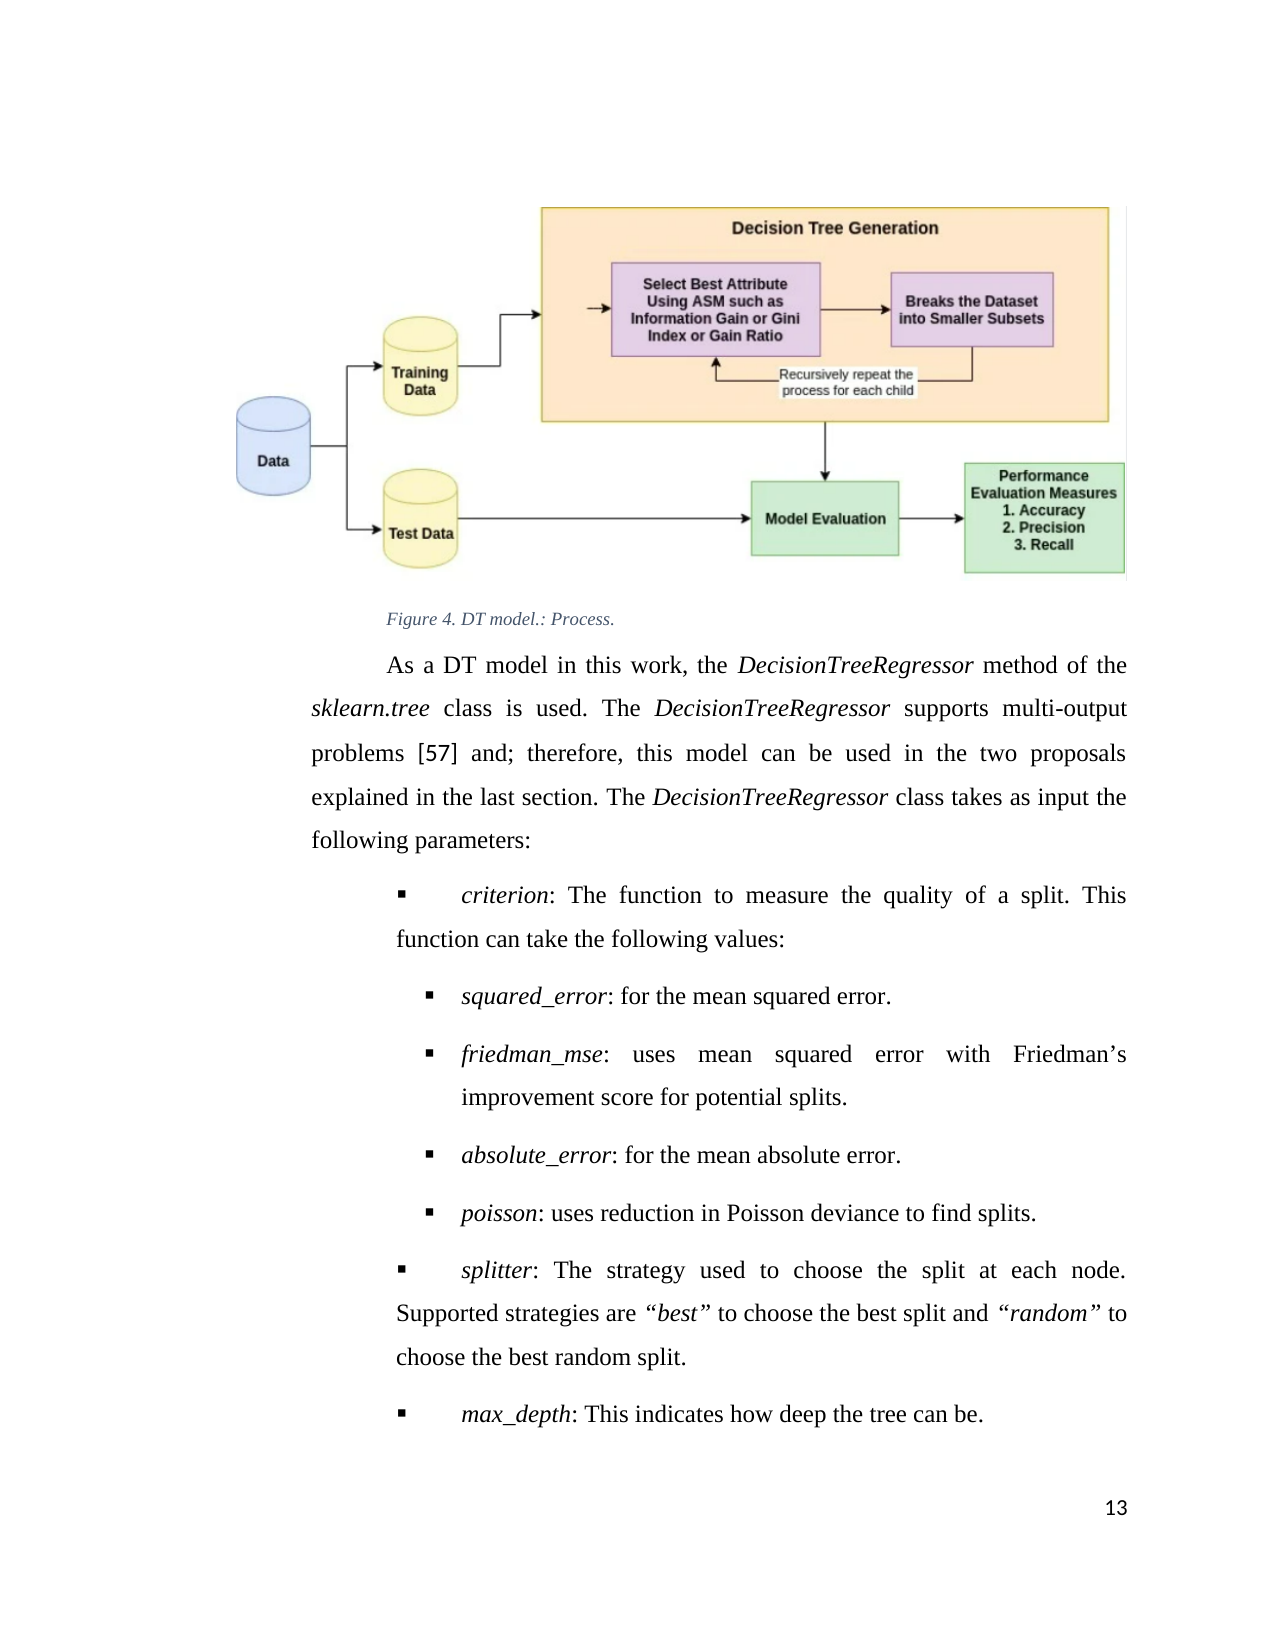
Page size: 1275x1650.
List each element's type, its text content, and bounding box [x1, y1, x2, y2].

list max_depth: This indicates how deep the tree can be. [396, 1399, 1127, 1428]
text As a DT model in this work, the DecisionTreeRegressor method of the sklearn.tree class is used. The DecisionTreeRegressor supports multi-output problems [57] and; therefore, this model can be used in the two proposals explained in the last section. The DecisionTreeRegressor class takes as input the following parameters: [311, 650, 1127, 854]
picture [236, 206, 1128, 581]
list squared_error: for the mean squared error. [424, 981, 1127, 1010]
list criterion: The function to measure the quality of a split. This function can take the following values: [396, 881, 1127, 952]
list splitter: The strategy used to choose the split at each node. Supported strategies are “best” to choose the best split and “random” to choose the best random split. [396, 1255, 1127, 1370]
list absolute_error: for the mean absolute error. [424, 1140, 1127, 1169]
list poisson: uses reduction in Poisson deviance to find splits. [424, 1198, 1127, 1226]
list friedman_mse: uses mean squared error with Friedman’s improvement score for potential splits. [424, 1039, 1127, 1111]
